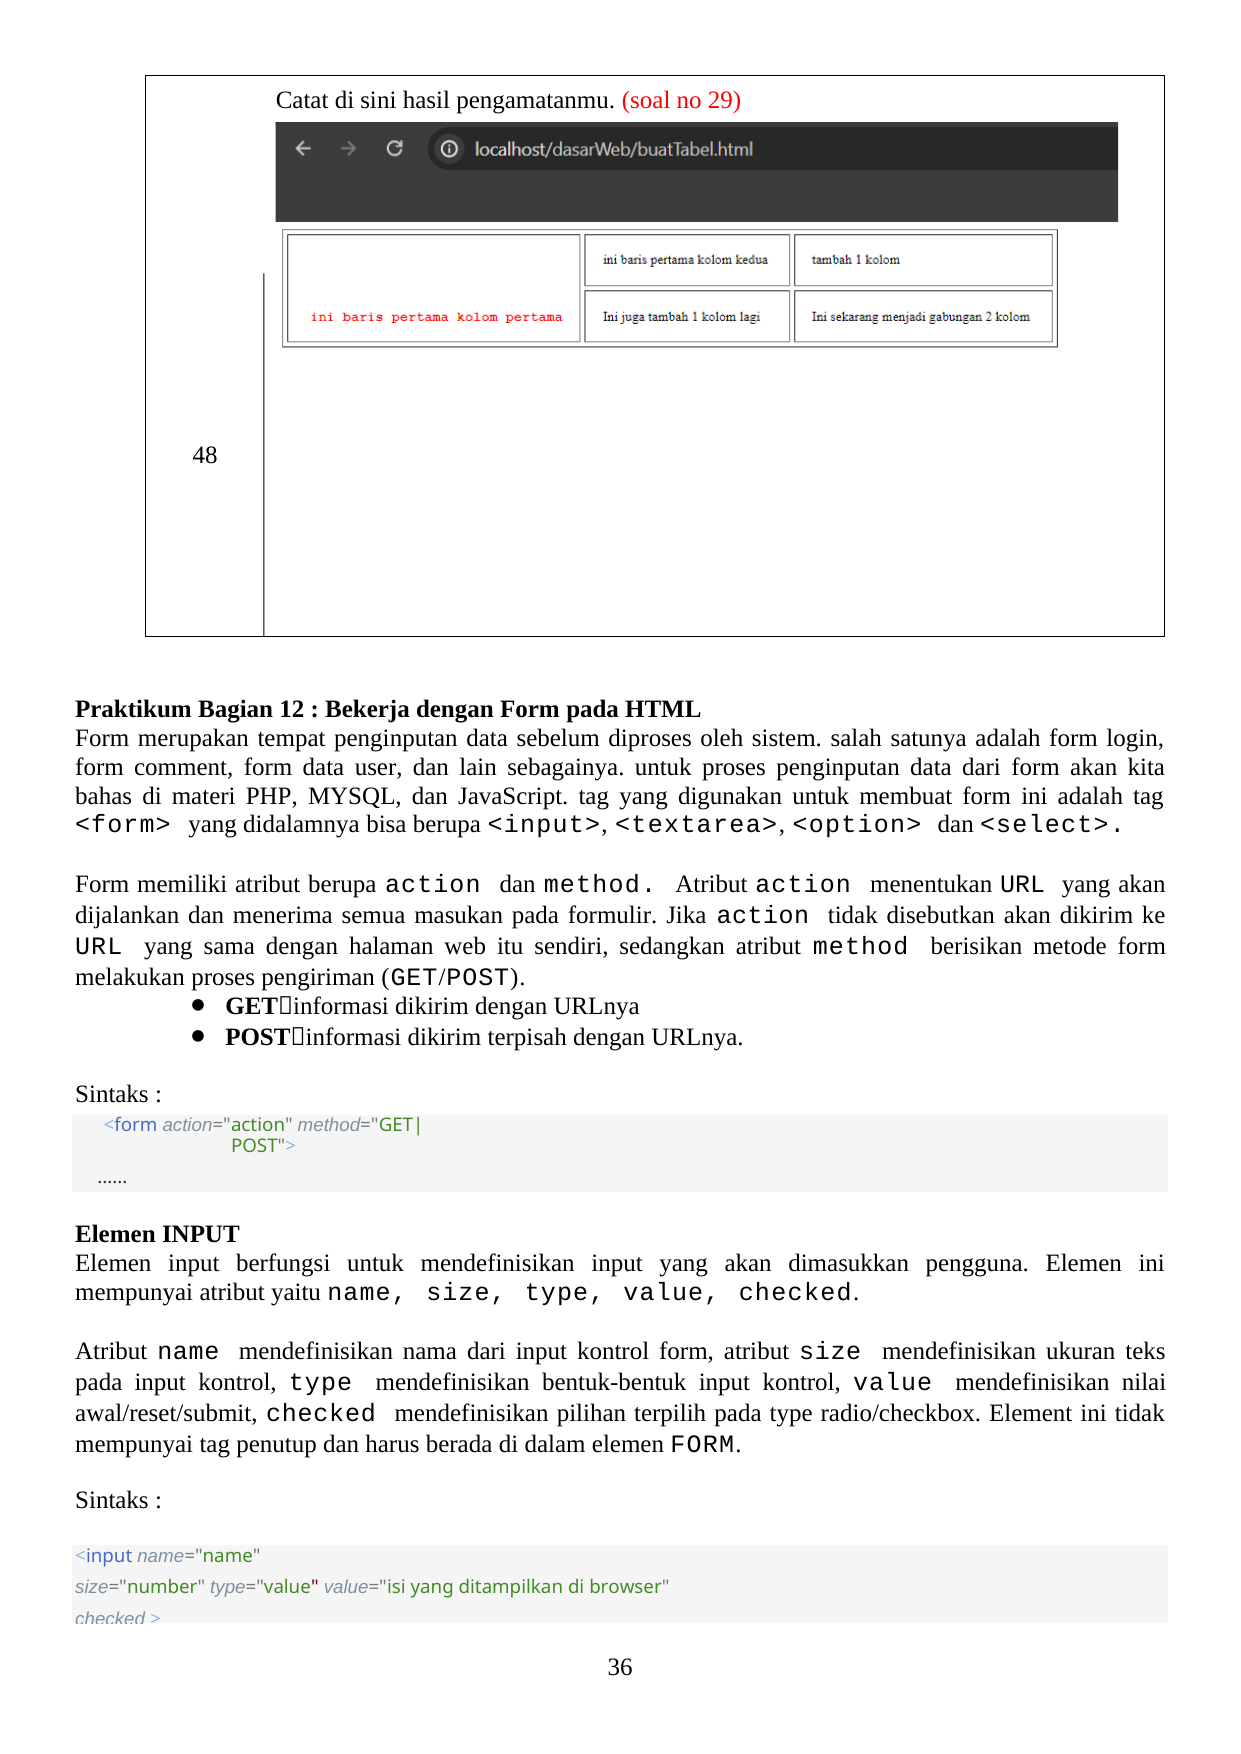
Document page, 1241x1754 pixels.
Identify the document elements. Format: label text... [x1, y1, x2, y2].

text Elemen input berfungsi untuk mendefinisikan input yang akan dimasukkan pengguna. Elemen ini mempunyai atribut yaitu name, size, type, value, checked. [75, 1248, 1165, 1308]
text Sintaks : [75, 1485, 1211, 1513]
text Form merupakan tempat penginputan data sebelum diproses oleh sistem. salah satunya adalah form login, form comment, form data user, dan lain sebagainya. untuk proses penginputan data dari form akan kita bahas di materi PHP, MYSQL, dan JavaScript. tag yang digunakan untuk membuat form ini adalah tag <form> yang didalamnya bisa berupa <input>, <textarea>, <option> dan <select>. [75, 723, 1166, 840]
picture [275, 122, 1119, 376]
list POSTinformasi dikirim terpisah dengan URLnya. [187, 1020, 1211, 1051]
list GETinformasi dikirim dengan URLnya [187, 992, 1211, 1020]
text Atribut name mendefinisikan nama dari input kontrol form, atribut size mendefinisikan ukuran teks pada input kontrol, type mendefinisikan bentuk-bentuk input kontrol, value mendefinisikan nilai awal/reset/submit, checked mendefinisikan pilihan terpilih pada type radio/checkbox. Element ini tidak mempunyai tag penutup dan harus berada di dalam elemen FORM. [75, 1336, 1166, 1460]
subtitle Elemen INPUT [75, 1219, 1211, 1248]
text Sintaks : [75, 1079, 1211, 1108]
table_cell 48 [146, 376, 1164, 636]
table_header Catat di sini hasil pengamatanmu. (soal no 29) [146, 76, 1164, 376]
subtitle Praktikum Bagian 12 : Bekerja dengan Form pada HTML [75, 694, 1211, 723]
text Form memiliki atribut berupa action dan method. Atribut action menentukan URL yang akan dijalankan dan menerima semua masukan pada formulir. Jika action tidak disebutkan akan dikirim ke URL yang sama dengan halaman web itu sendiri, sedangkan atribut method berisikan metode form melakukan proses pengiriman (GET/POST). [75, 869, 1166, 992]
